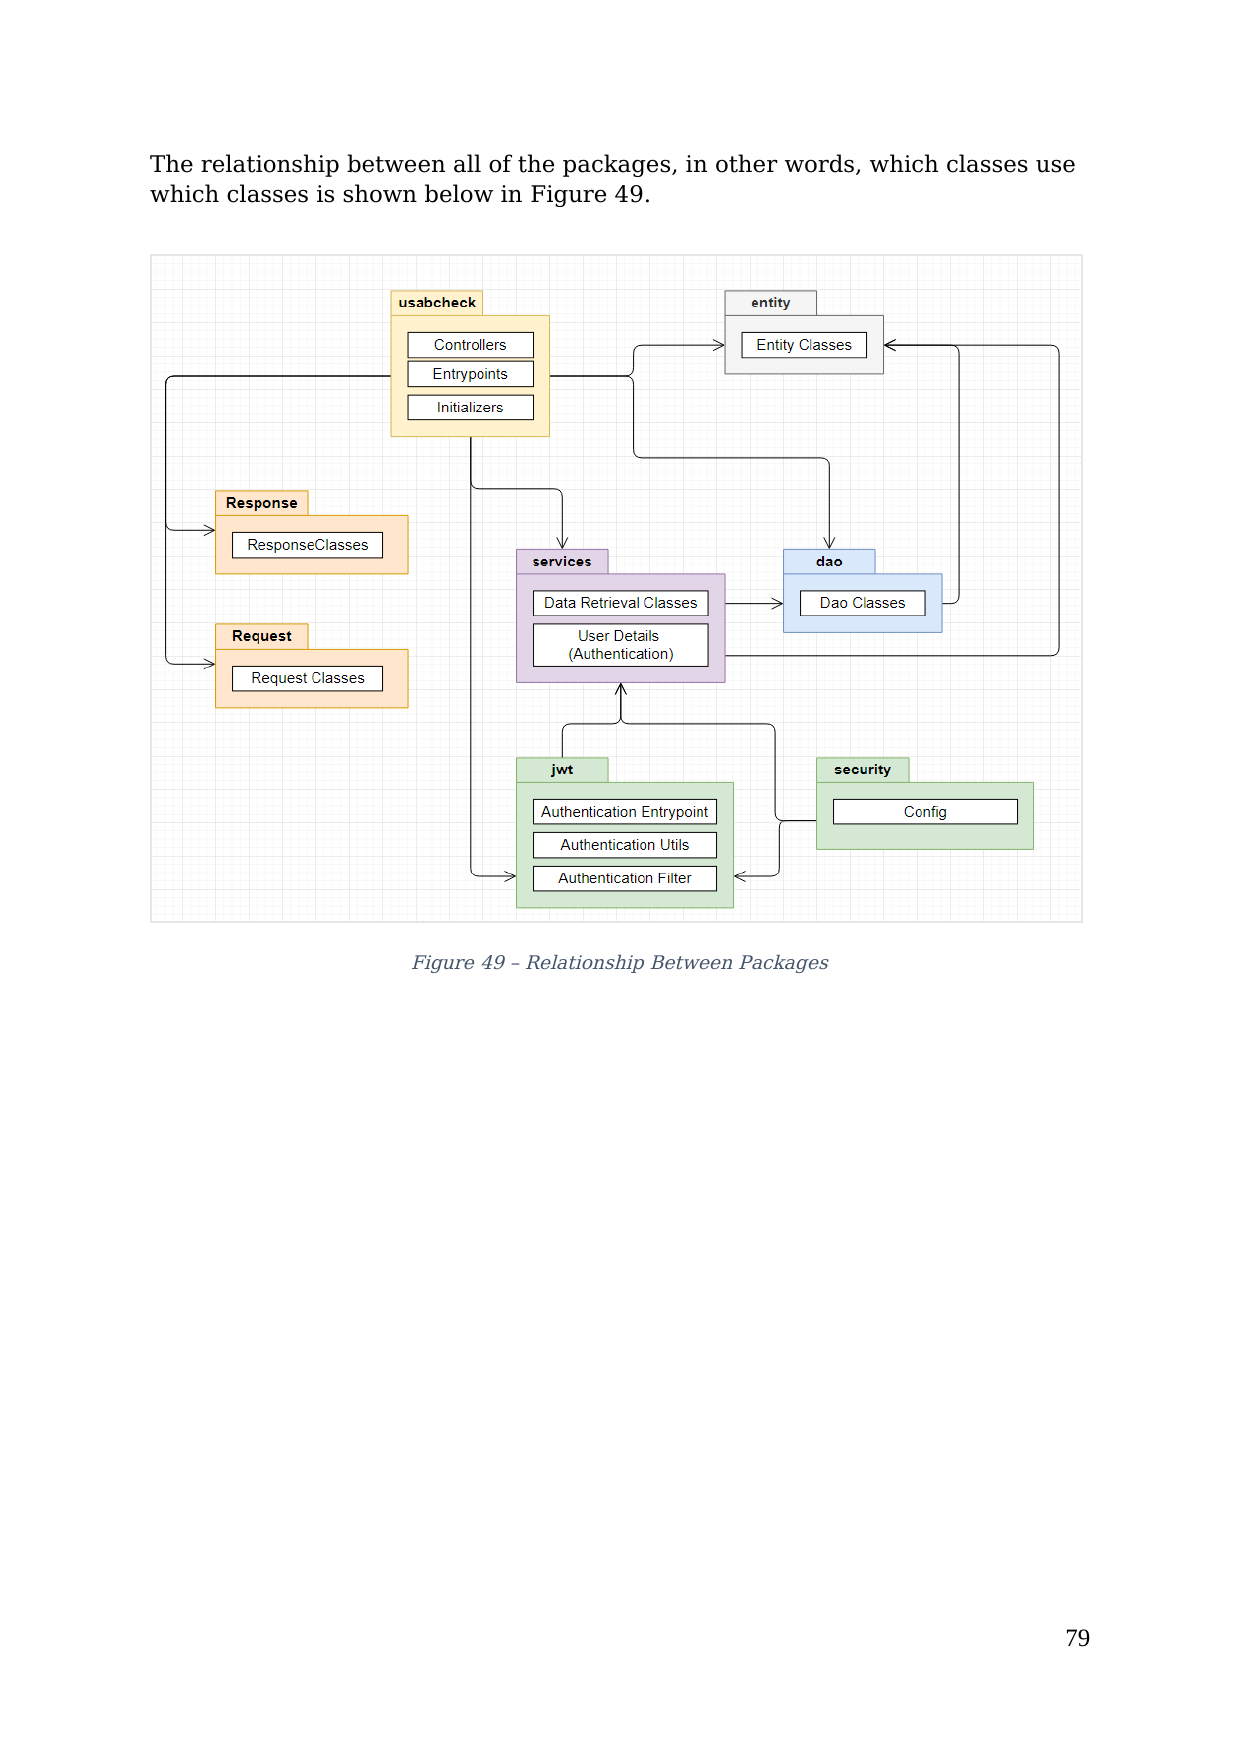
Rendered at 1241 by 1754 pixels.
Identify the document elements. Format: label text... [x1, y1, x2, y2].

picture [152, 256, 1081, 921]
text The relationship between all of the packages, in other words, which classes use which classes is shown below in Figure 49. [150, 150, 1090, 207]
text Figure 49 – Relationship Between Packages [150, 951, 1090, 973]
